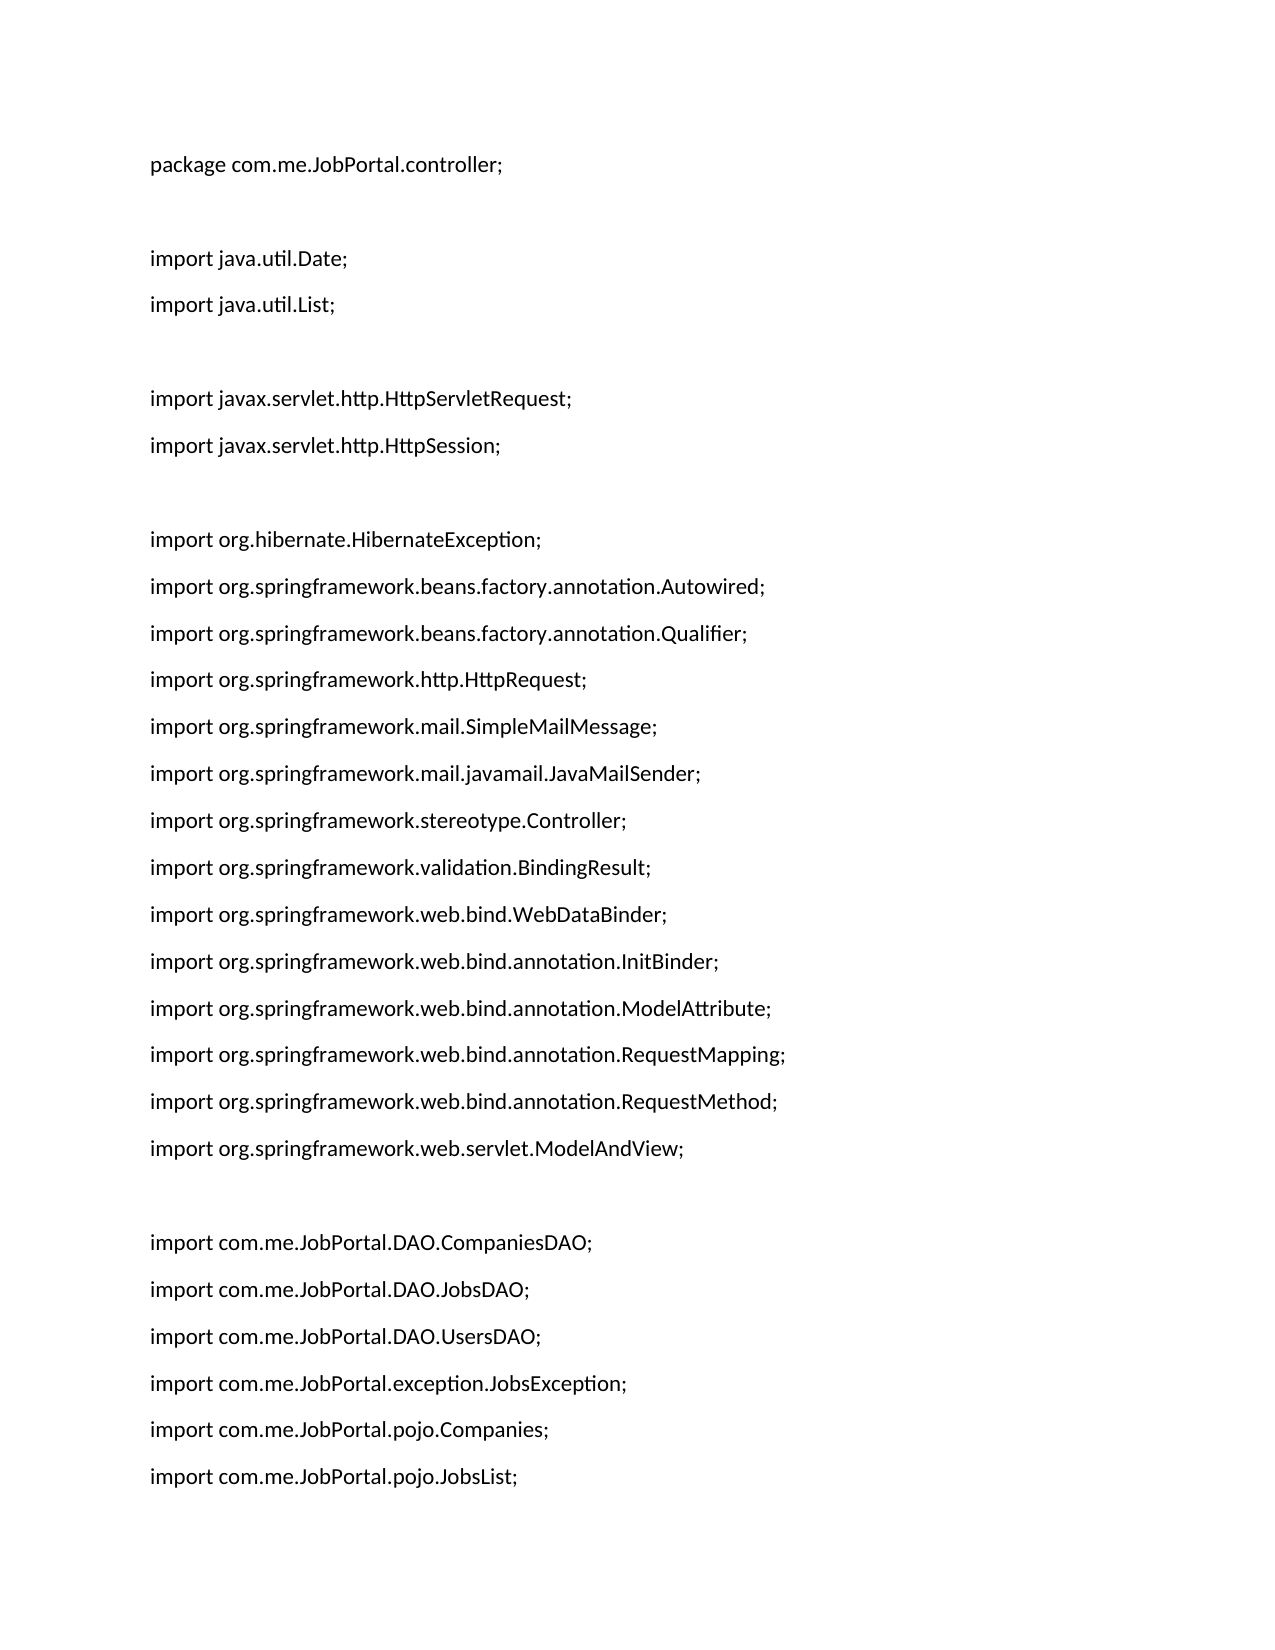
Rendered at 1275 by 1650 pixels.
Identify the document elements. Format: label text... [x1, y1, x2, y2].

text import org.springframework.web.bind.annotation.InitBinder; [150, 947, 1125, 975]
text import org.springframework.web.bind.annotation.ModelAttribute; [150, 994, 1125, 1022]
text import com.me.JobPortal.exception.JobsException; [150, 1369, 1125, 1397]
text import org.springframework.web.servlet.ModelAndView; [150, 1134, 1125, 1162]
text import com.me.JobPortal.DAO.JobsDAO; [150, 1275, 1125, 1303]
text import org.springframework.validation.BindingResult; [150, 853, 1125, 881]
text import java.util.List; [150, 291, 1125, 319]
text import java.util.Date; [150, 244, 1125, 272]
text import org.springframework.beans.factory.annotation.Autowired; [150, 572, 1125, 600]
text import javax.servlet.http.HttpSession; [150, 431, 1125, 459]
text import org.springframework.mail.javamail.JavaMailSender; [150, 759, 1125, 787]
text import org.springframework.web.bind.annotation.RequestMapping; [150, 1041, 1125, 1069]
text import org.springframework.web.bind.annotation.RequestMethod; [150, 1087, 1125, 1116]
text import org.hibernate.HibernateException; [150, 525, 1125, 553]
text import com.me.JobPortal.pojo.Companies; [150, 1416, 1125, 1444]
text import org.springframework.beans.factory.annotation.Qualifier; [150, 619, 1125, 647]
text import com.me.JobPortal.DAO.CompaniesDAO; [150, 1228, 1125, 1256]
text import com.me.JobPortal.pojo.JobsList; [150, 1462, 1125, 1491]
text import org.springframework.http.HttpRequest; [150, 666, 1125, 694]
text import javax.servlet.http.HttpServletRequest; [150, 384, 1125, 412]
text import org.springframework.mail.SimpleMailMessage; [150, 712, 1125, 741]
text package com.me.JobPortal.controller; [150, 150, 1125, 178]
text import org.springframework.stereotype.Controller; [150, 806, 1125, 834]
text import com.me.JobPortal.DAO.UsersDAO; [150, 1322, 1125, 1350]
text import org.springframework.web.bind.WebDataBinder; [150, 900, 1125, 928]
